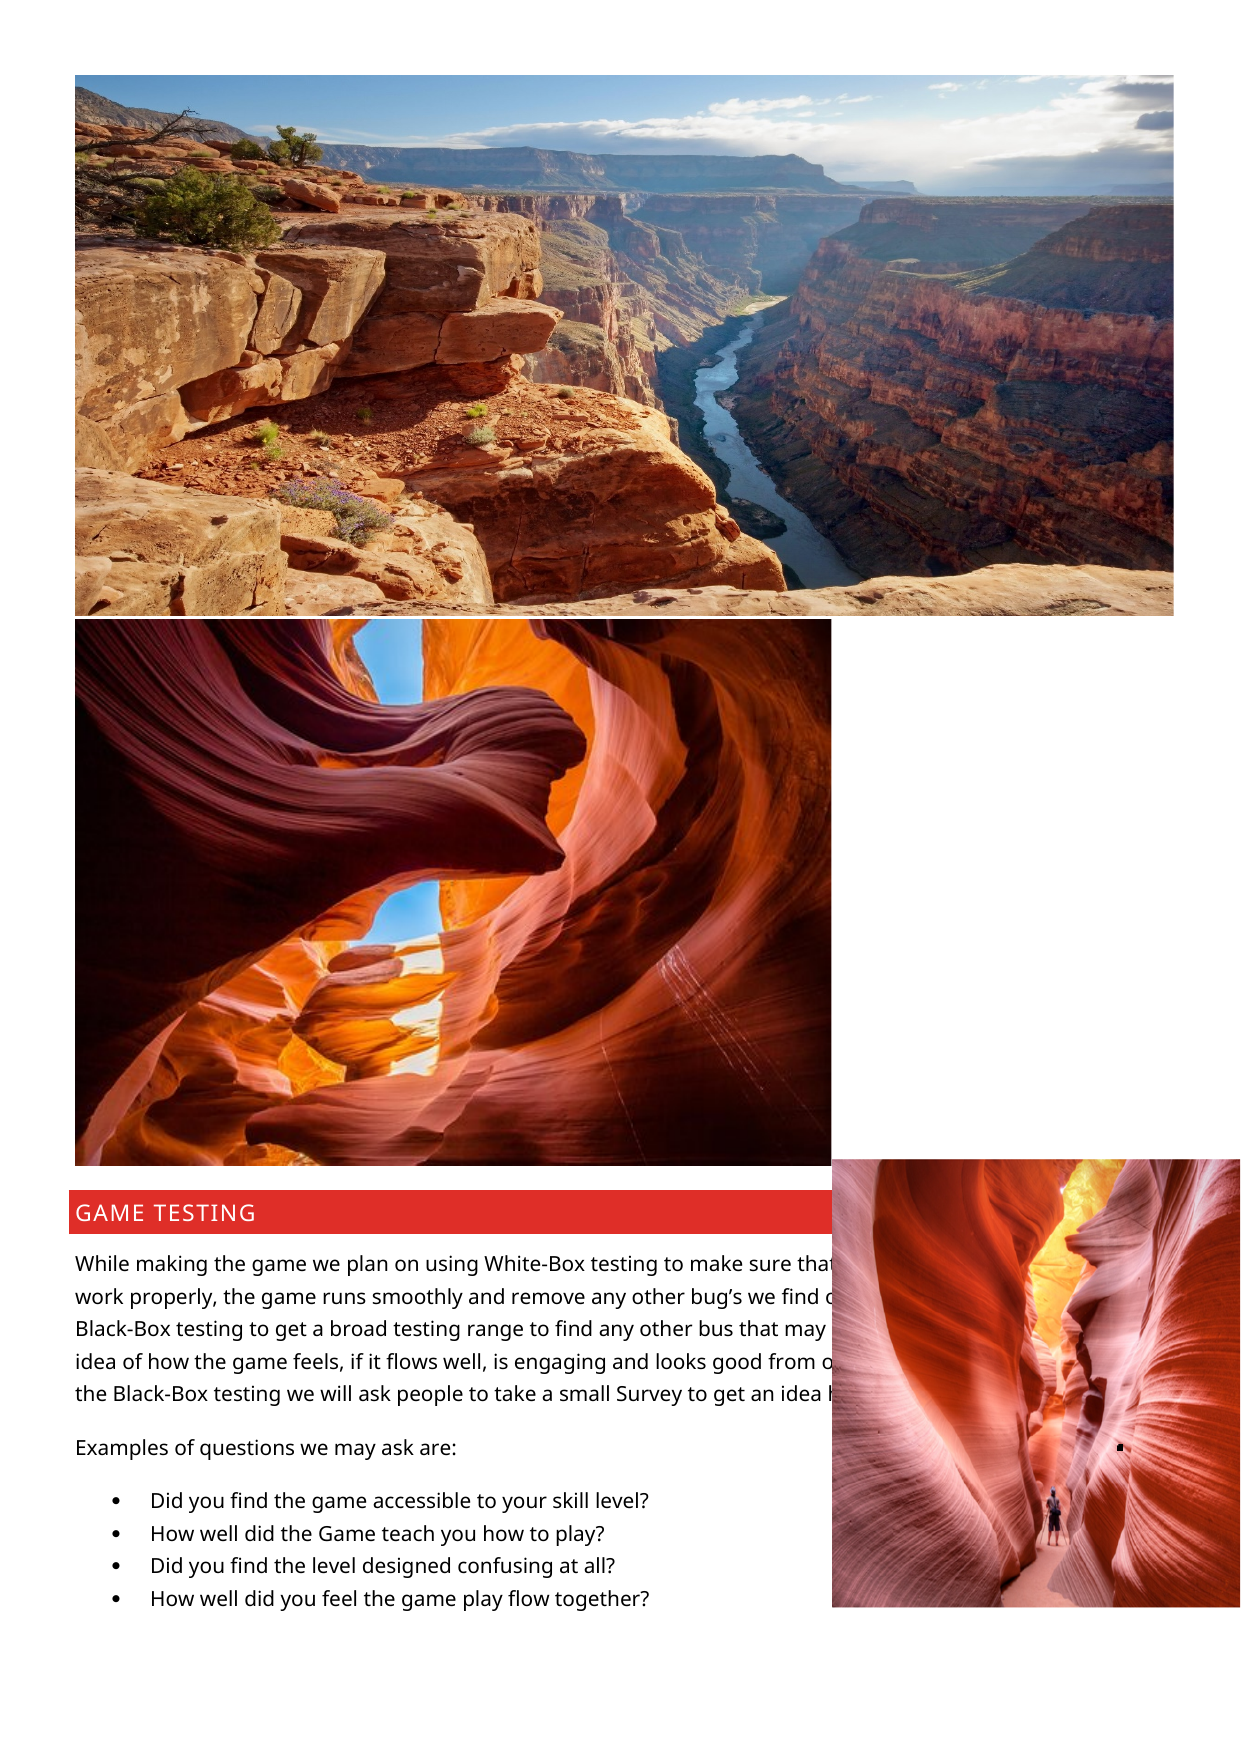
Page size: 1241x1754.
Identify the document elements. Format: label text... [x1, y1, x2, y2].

text While making the game we plan on using White-Box testing to make sure that the main mechanics of the game work properly, the game runs smoothly and remove any other bug’s we find on the way. We will then move to Black-Box testing to get a broad testing range to find any other bus that may have been missed and get an idea of how the game feels, if it flows well, is engaging and looks good from other people. To get results from the Black-Box testing we will ask people to take a small Survey to get an idea how the felt about the game. [75, 1249, 832, 1408]
text The lighting of the level will overall be bright with some areas of shade being put in contrast with the green foliage to further mark areas of interest, it could also be used as a subtle way to guide the player to their objective in the level, (i.e. having a beam of light cut through a dark area to show the area the player has to get to.) [75, 616, 1165, 1158]
text Examples of questions we may ask are: [75, 1433, 832, 1461]
list How well did you feel the game play flow together? [112, 1584, 1165, 1613]
list Did you find the game accessible to your skill level? [112, 1486, 832, 1515]
picture [75, 619, 1241, 1608]
list Did you find the level designed confusing at all? [112, 1552, 832, 1580]
list How well did the Game teach you how to play? [112, 1519, 832, 1547]
picture [75, 75, 1174, 616]
subtitle Game Testing [75, 1197, 832, 1228]
